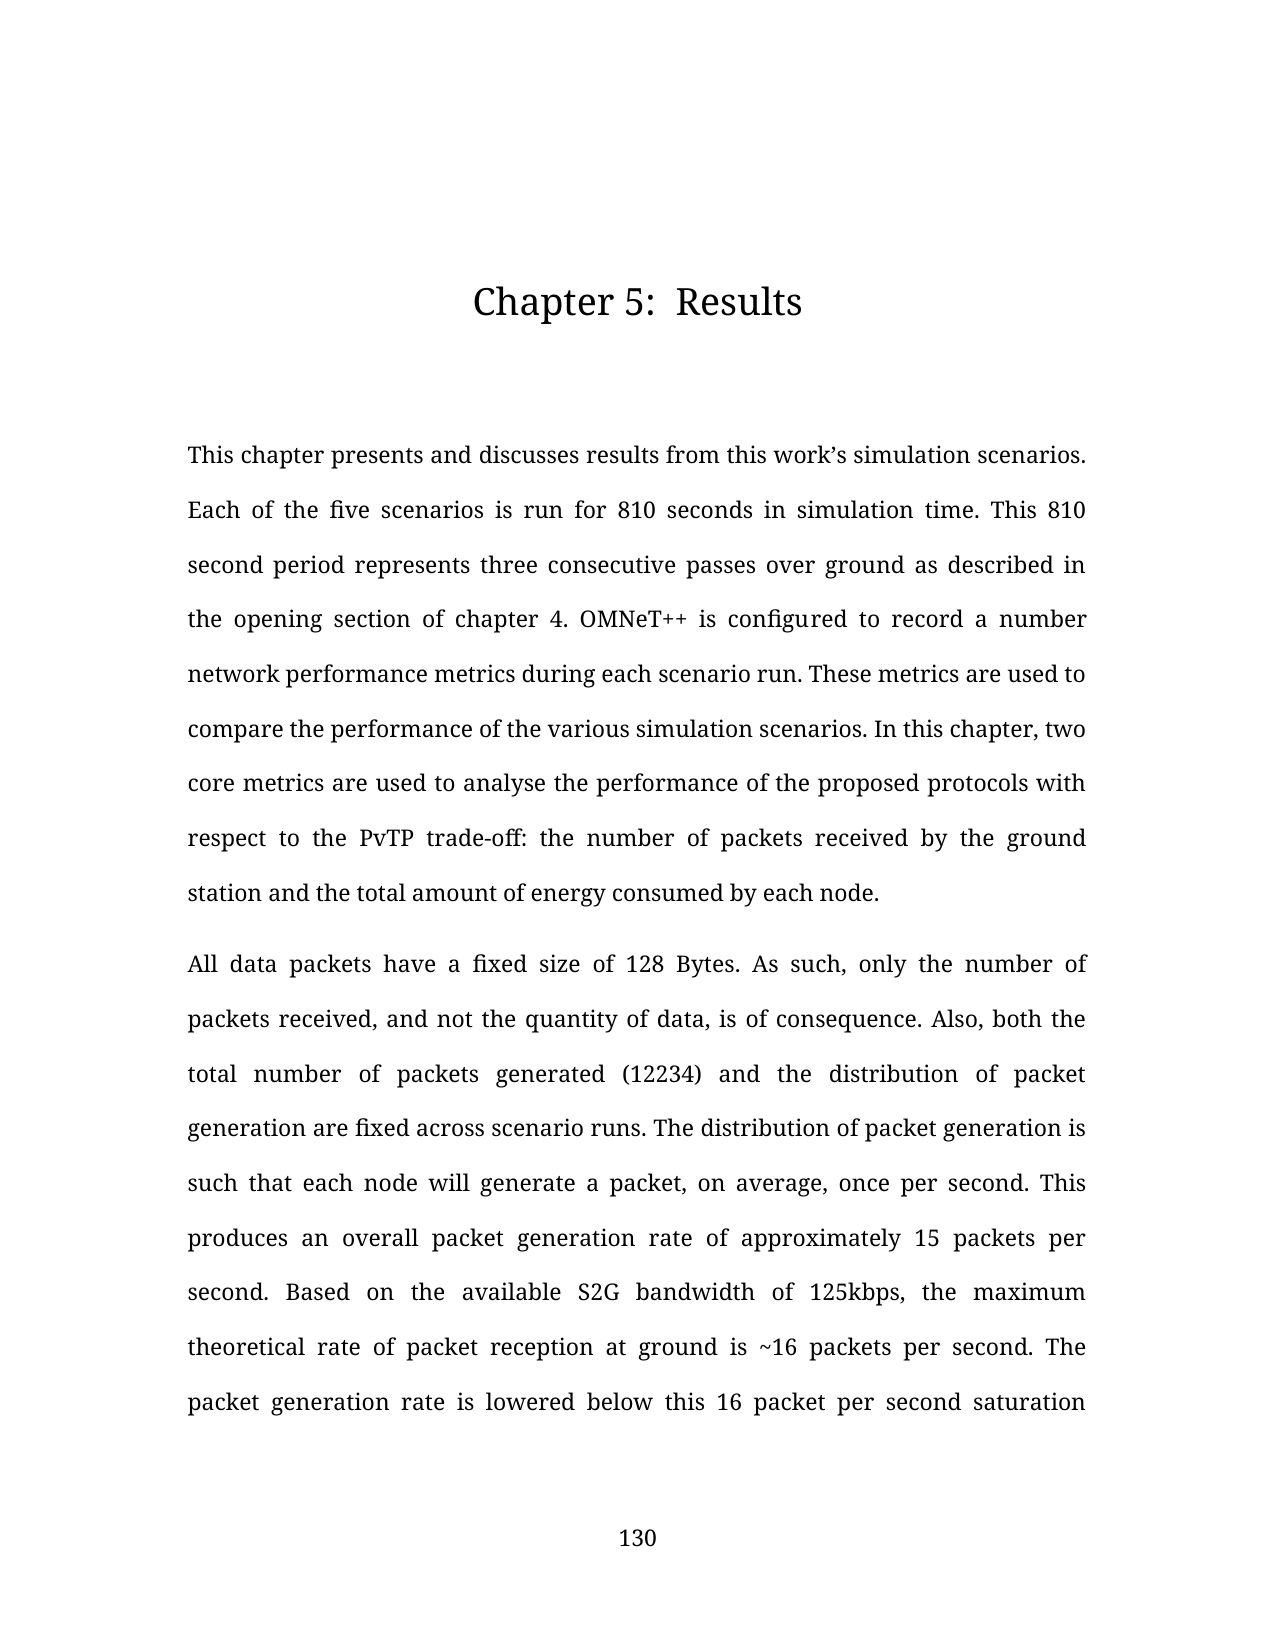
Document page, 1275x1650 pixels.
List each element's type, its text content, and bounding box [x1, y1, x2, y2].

subtitle Results [187, 275, 1087, 326]
text This chapter presents and discusses results from this work’s simulation scenarios. Each of the five scenarios is run for 810 seconds in simulation time. This 810 second period represents three consecutive passes over ground as described in the opening section of chapter 4. OMNeT++ is configured to record a number network performance metrics during each scenario run. These metrics are used to compare the performance of the various simulation scenarios. In this chapter, two core metrics are used to analyse the performance of the proposed protocols with respect to the PvTP trade-off: the number of packets received by the ground station and the total amount of energy consumed by each node. [187, 439, 1087, 908]
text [187, 948, 1087, 1417]
